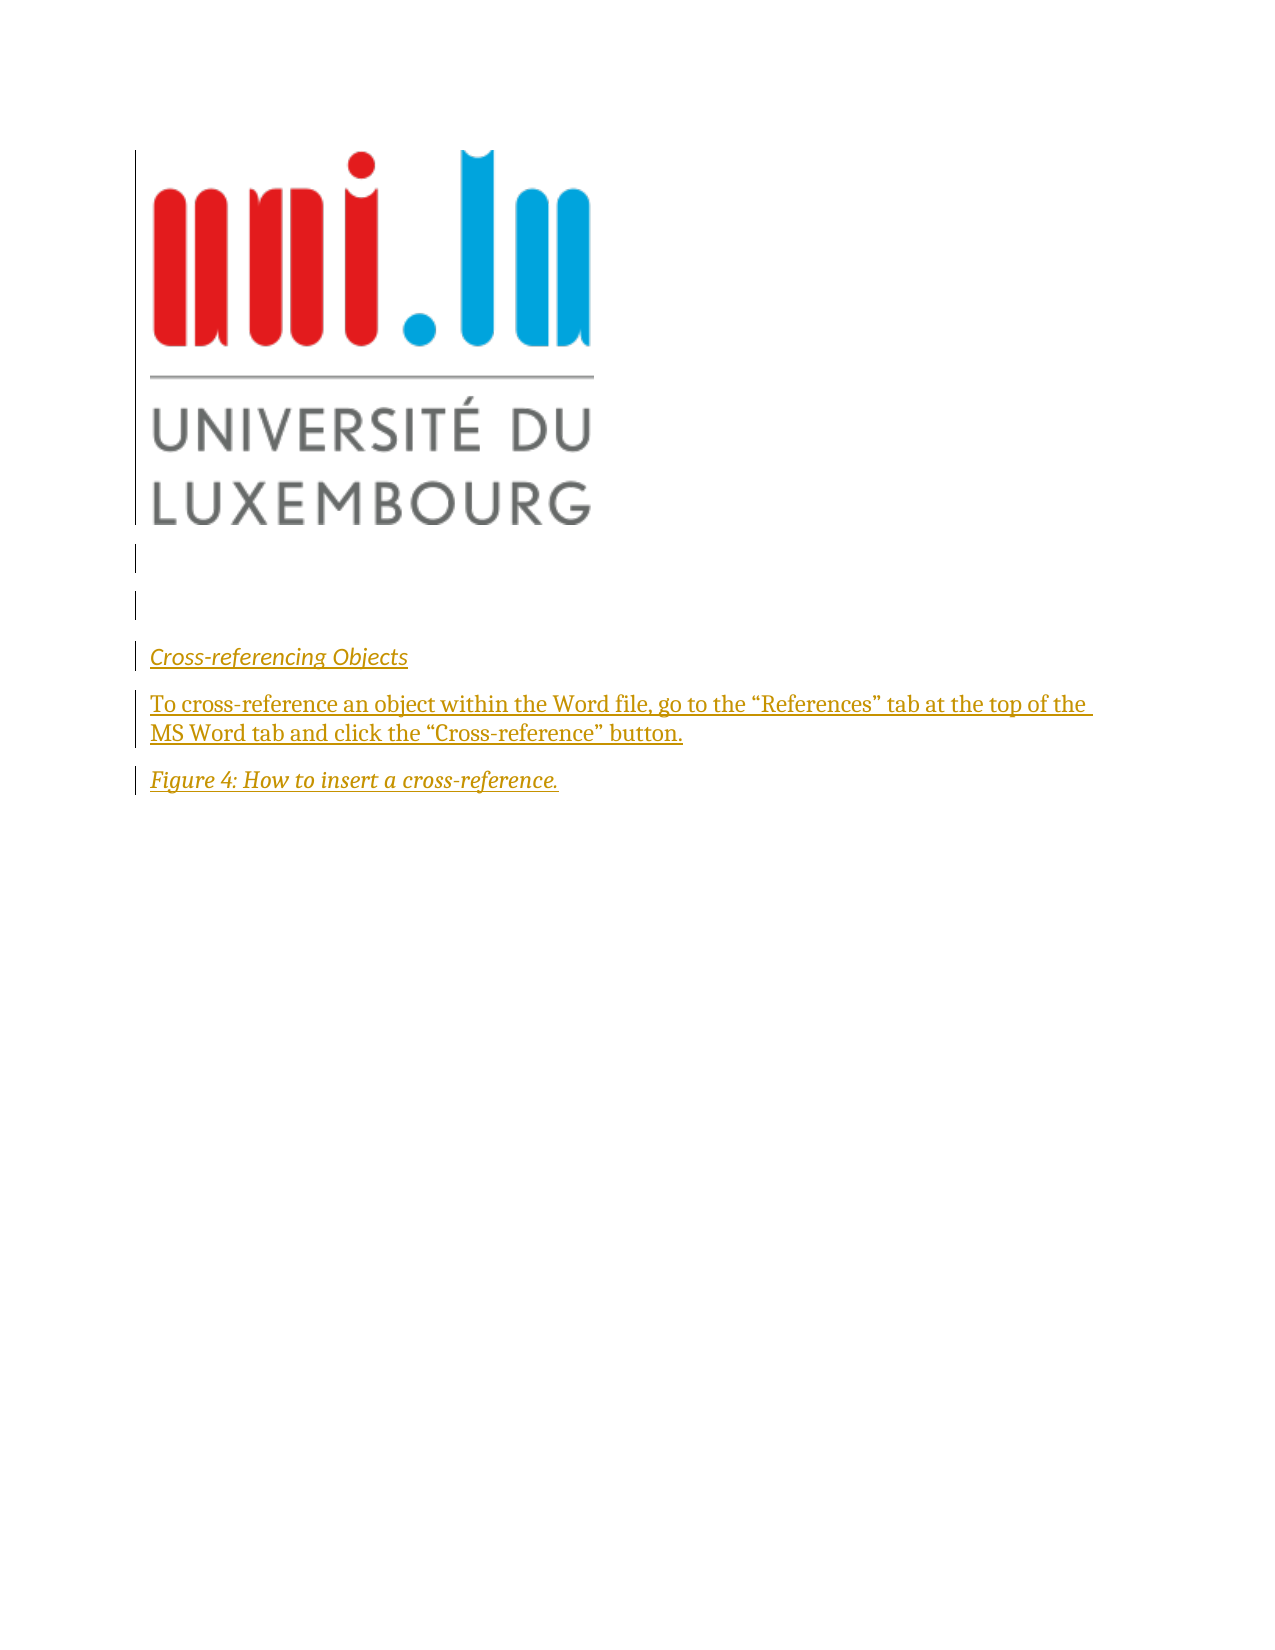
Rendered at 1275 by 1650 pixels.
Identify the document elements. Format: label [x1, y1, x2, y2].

picture [150, 150, 594, 525]
